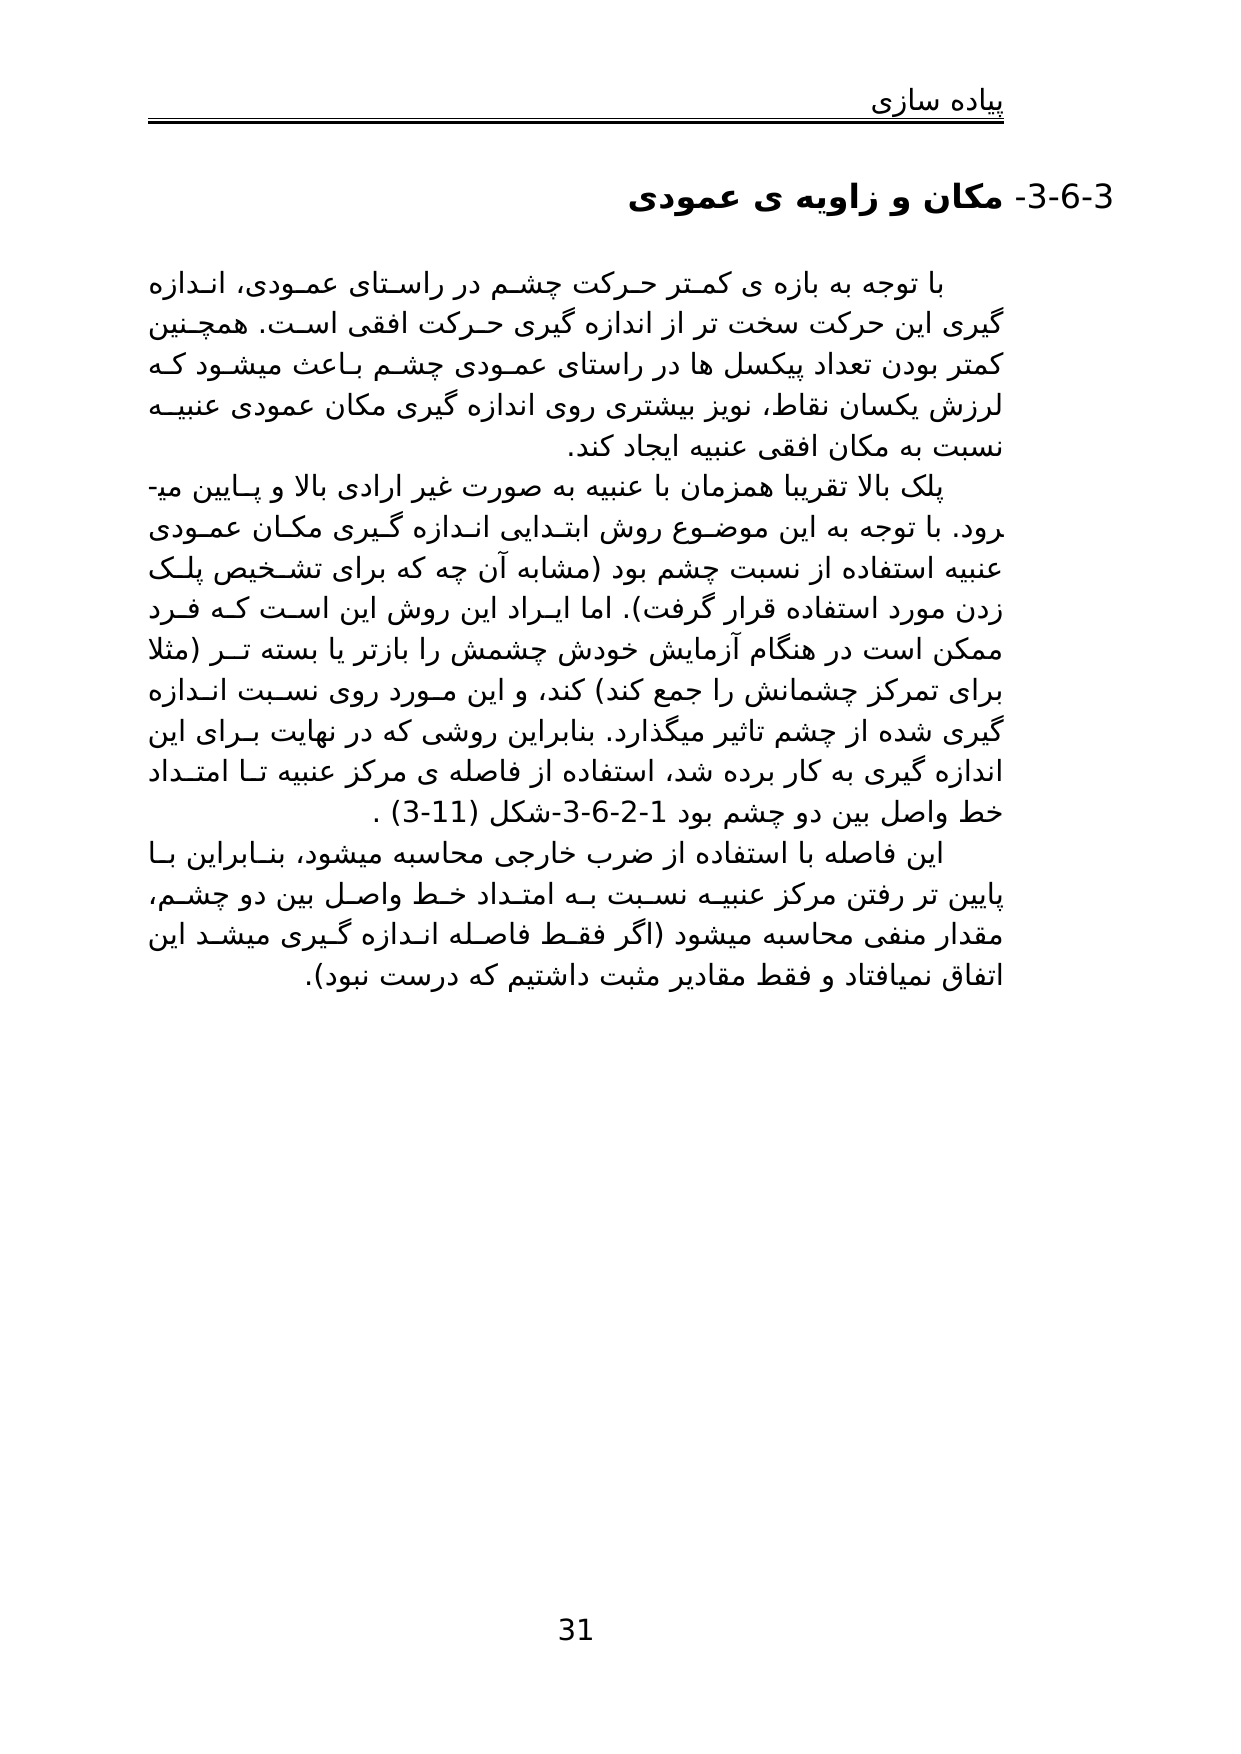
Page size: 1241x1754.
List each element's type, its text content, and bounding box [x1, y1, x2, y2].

text این فاصله با استفاده از ضرب خارجی محاسبه میشود، بنابراین با پایین تر رفتن مرکز عنبیه نسبت به امتداد خط واصل بین دو چشم، مقدار منفی محاسبه میشود (اگر فقط فاصله اندازه گیری میشد این اتفاق نمیافتاد و فقط مقادیر مثبت داشتیم که درست نبود). [148, 836, 1004, 992]
text با توجه به بازه ی کمتر حرکت چشم در راستای عمودی، اندازه گیری این حرکت سخت تر از اندازه گیری حرکت افقی است. همچنین کمتر بودن تعداد پیکسل ها در راستای عمودی چشم باعث میشود که لرزش یکسان نقاط، نویز بیشتری روی اندازه گیری مکان عمودی عنبیه نسبت به مکان افقی عنبیه ایجاد کند. [148, 266, 1004, 463]
text پلک بالا تقریبا همزمان با عنبیه به صورت غیر ارادی بالا و پایین میرود. با توجه به این موضوع روش ابتدایی اندازه گیری مکان عمودی عنبیه استفاده از نسبت چشم بود (مشابه آن چه که برای تشخیص پلک زدن مورد استفاده قرار گرفت). اما ایراد این روش این است که فرد ممکن است در هنگام آزمایش خودش چشمش را بازتر یا بسته تر (مثلا برای تمرکز چشمانش را جمع کند) کند، و این مورد روی نسبت اندازه گیری شده از چشم تاثیر میگذارد. بنابراین روشی که در نهایت برای این اندازه گیری به کار برده شد، استفاده از فاصله ی مرکز عنبیه تا امتداد خط واصل بین دو چشم بود ‏شکل (3-16) . [148, 470, 1004, 829]
text مکان و زاویه ی عمودی [148, 177, 1004, 216]
